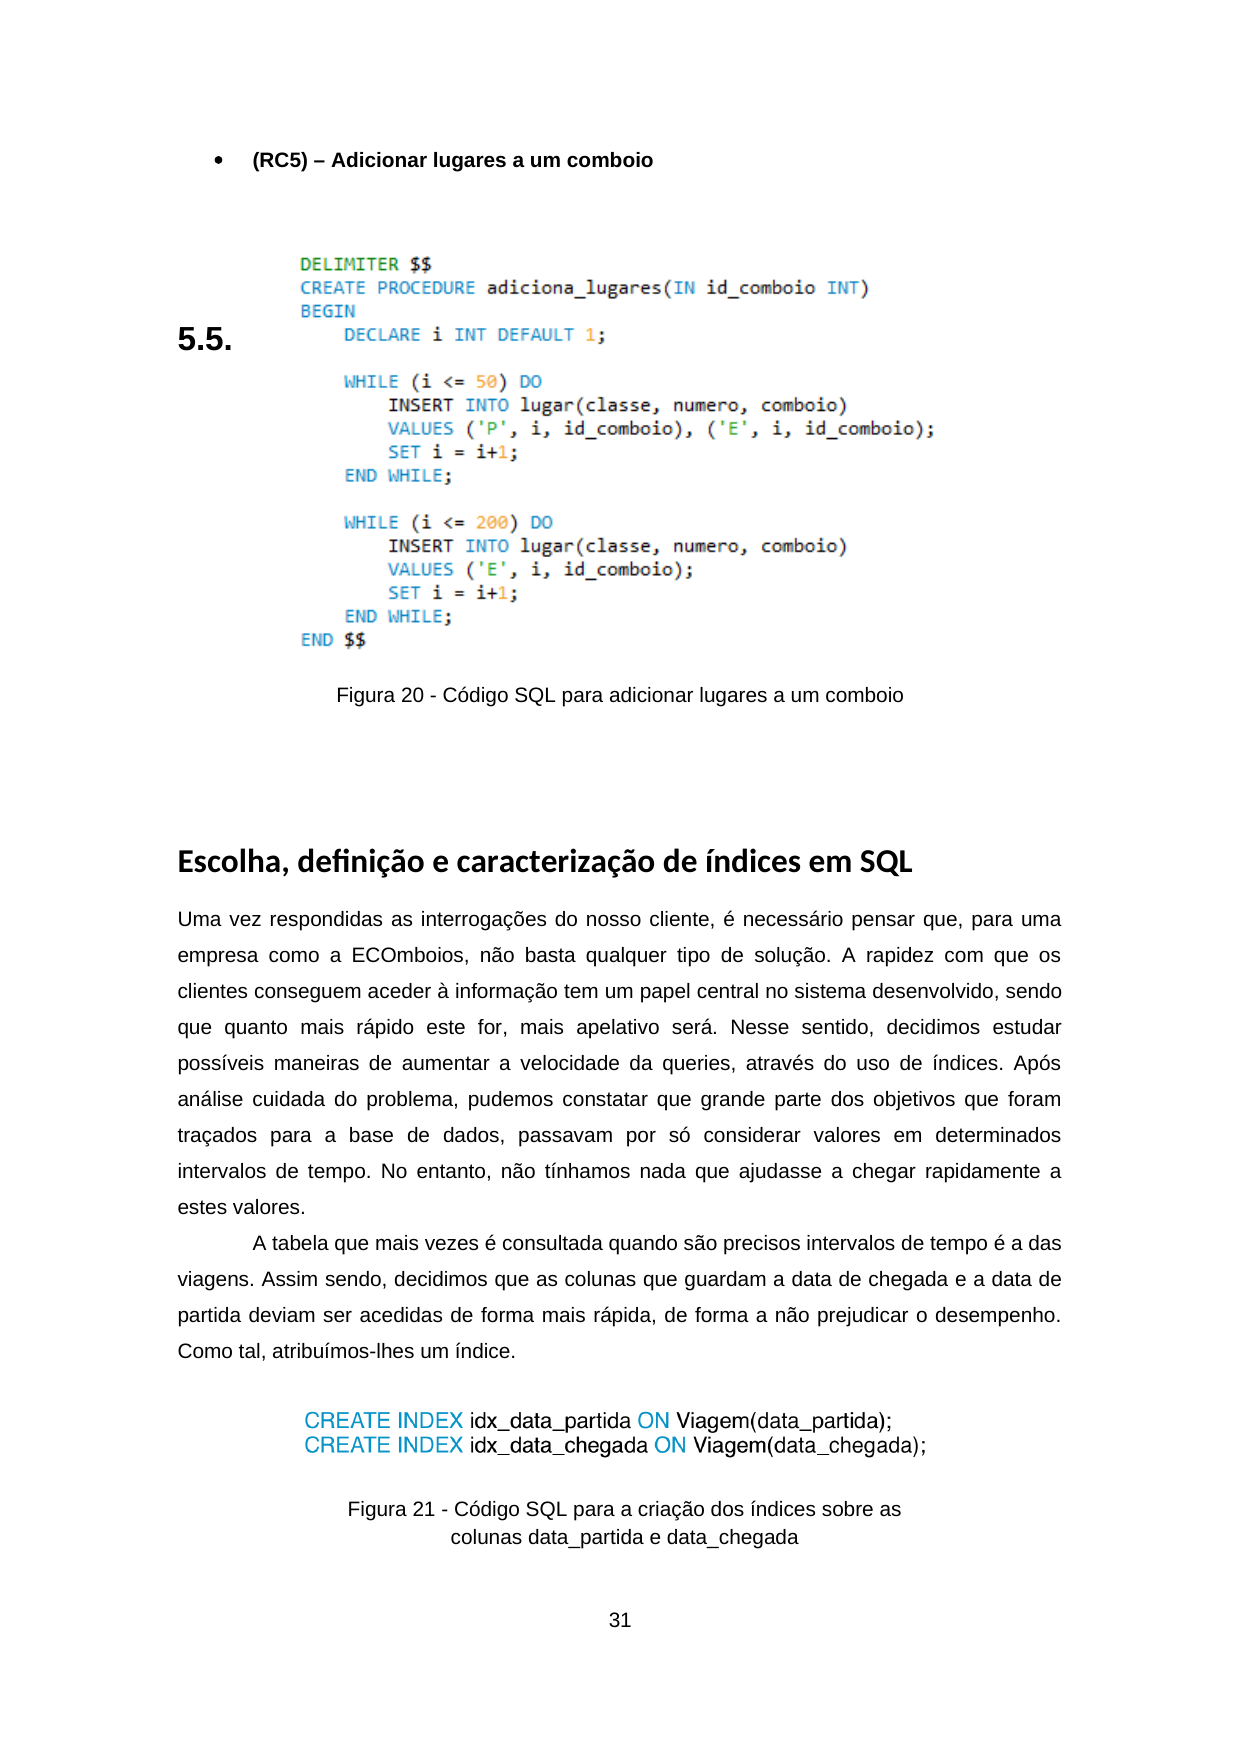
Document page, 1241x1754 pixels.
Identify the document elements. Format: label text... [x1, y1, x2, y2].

text A tabela que mais vezes é consultada quando são precisos intervalos de tempo é a das viagens. Assim sendo, decidimos que as colunas que guardam a data de chegada e a data de partida deviam ser acedidas de forma mais rápida, de forma a não prejudicar o desempenho. Como tal, atribuímos-lhes um índice. [177, 1231, 1063, 1362]
text Uma vez respondidas as interrogações do nosso cliente, é necessário pensar que, para uma empresa como a ECOmboios, não basta qualquer tipo de solução. A rapidez com que os clientes conseguem aceder à informação tem um papel central no sistema desenvolvido, sendo que quanto mais rápido este for, mais apelativo será. Nesse sentido, decidimos estudar possíveis maneiras de aumentar a velocidade da queries, através do uso de índices. Após análise cuidada do problema, pudemos constatar que grande parte dos objetivos que foram traçados para a base de dados, passavam por só considerar valores em determinados intervalos de tempo. No entanto, não tínhamos nada que ajudasse a chegar rapidamente a estes valores. [177, 907, 1063, 1219]
picture [304, 1411, 933, 1458]
picture [641, 1414, 651, 1426]
picture [299, 255, 938, 652]
list (RC5) – Adicionar lugares a um comboio [215, 148, 1063, 172]
